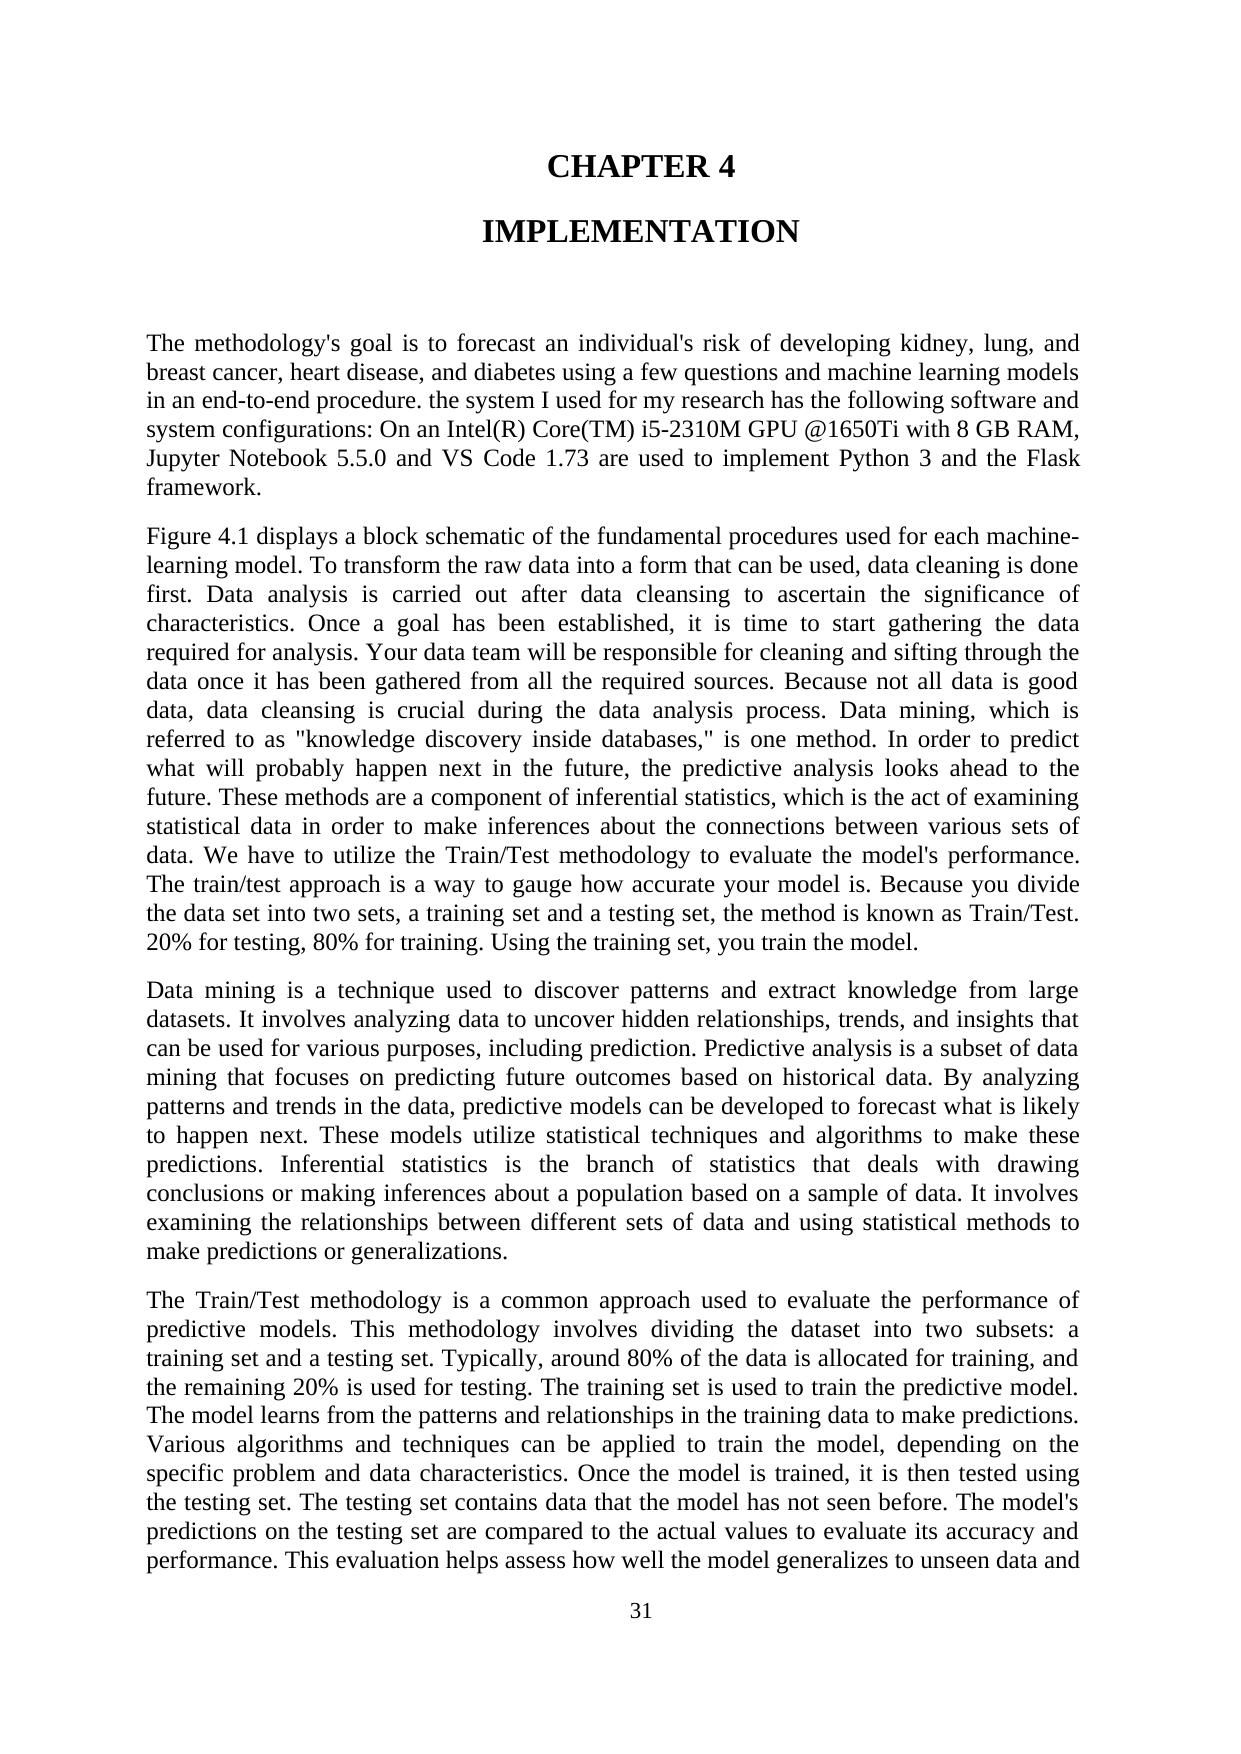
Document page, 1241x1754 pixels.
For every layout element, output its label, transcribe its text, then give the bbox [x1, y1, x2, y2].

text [146, 1285, 1080, 1574]
text Data mining is a technique used to discover patterns and extract knowledge from large datasets. It involves analyzing data to uncover hidden relationships, trends, and insights that can be used for various purposes, including prediction. Predictive analysis is a subset of data mining that focuses on predicting future outcomes based on historical data. By analyzing patterns and trends in the data, predictive models can be developed to forecast what is likely to happen next. These models utilize statistical techniques and algorithms to make these predictions. Inferential statistics is the branch of statistics that deals with drawing conclusions or making inferences about a population based on a sample of data. It involves examining the relationships between different sets of data and using statistical methods to make predictions or generalizations. [146, 975, 1080, 1265]
text Figure 4.1 displays a block schematic of the fundamental procedures used for each machine-learning model. To transform the raw data into a form that can be used, data cleaning is done first. Data analysis is carried out after data cleansing to ascertain the significance of characteristics. Once a goal has been established, it is time to start gathering the data required for analysis. Your data team will be responsible for cleaning and sifting through the data once it has been gathered from all the required sources. Because not all data is good data, data cleansing is crucial during the data analysis process. Data mining, which is referred to as "knowledge discovery inside databases," is one method. In order to predict what will probably happen next in the future, the predictive analysis looks ahead to the future. These methods are a component of inferential statistics, which is the act of examining statistical data in order to make inferences about the connections between various sets of data. We have to utilize the Train/Test methodology to evaluate the model's performance. The train/test approach is a way to gauge how accurate your model is. Because you divide the data set into two sets, a training set and a testing set, the method is known as Train/Test. 20% for testing, 80% for training. Using the training set, you train the model. [146, 521, 1080, 955]
subtitle CHAPTER 4 [106, 147, 1176, 185]
subtitle IMPLEMENTATION [106, 211, 1176, 249]
text The methodology's goal is to forecast an individual's risk of developing kidney, lung, and breast cancer, heart disease, and diabetes using a few questions and machine learning models in an end-to-end procedure. the system I used for my research has the following software and system configurations: On an Intel(R) Core(TM) i5-2310M GPU @1650Ti with 8 GB RAM, Jupyter Notebook 5.5.0 and VS Code 1.73 are used to implement Python 3 and the Flask framework. [146, 328, 1080, 501]
